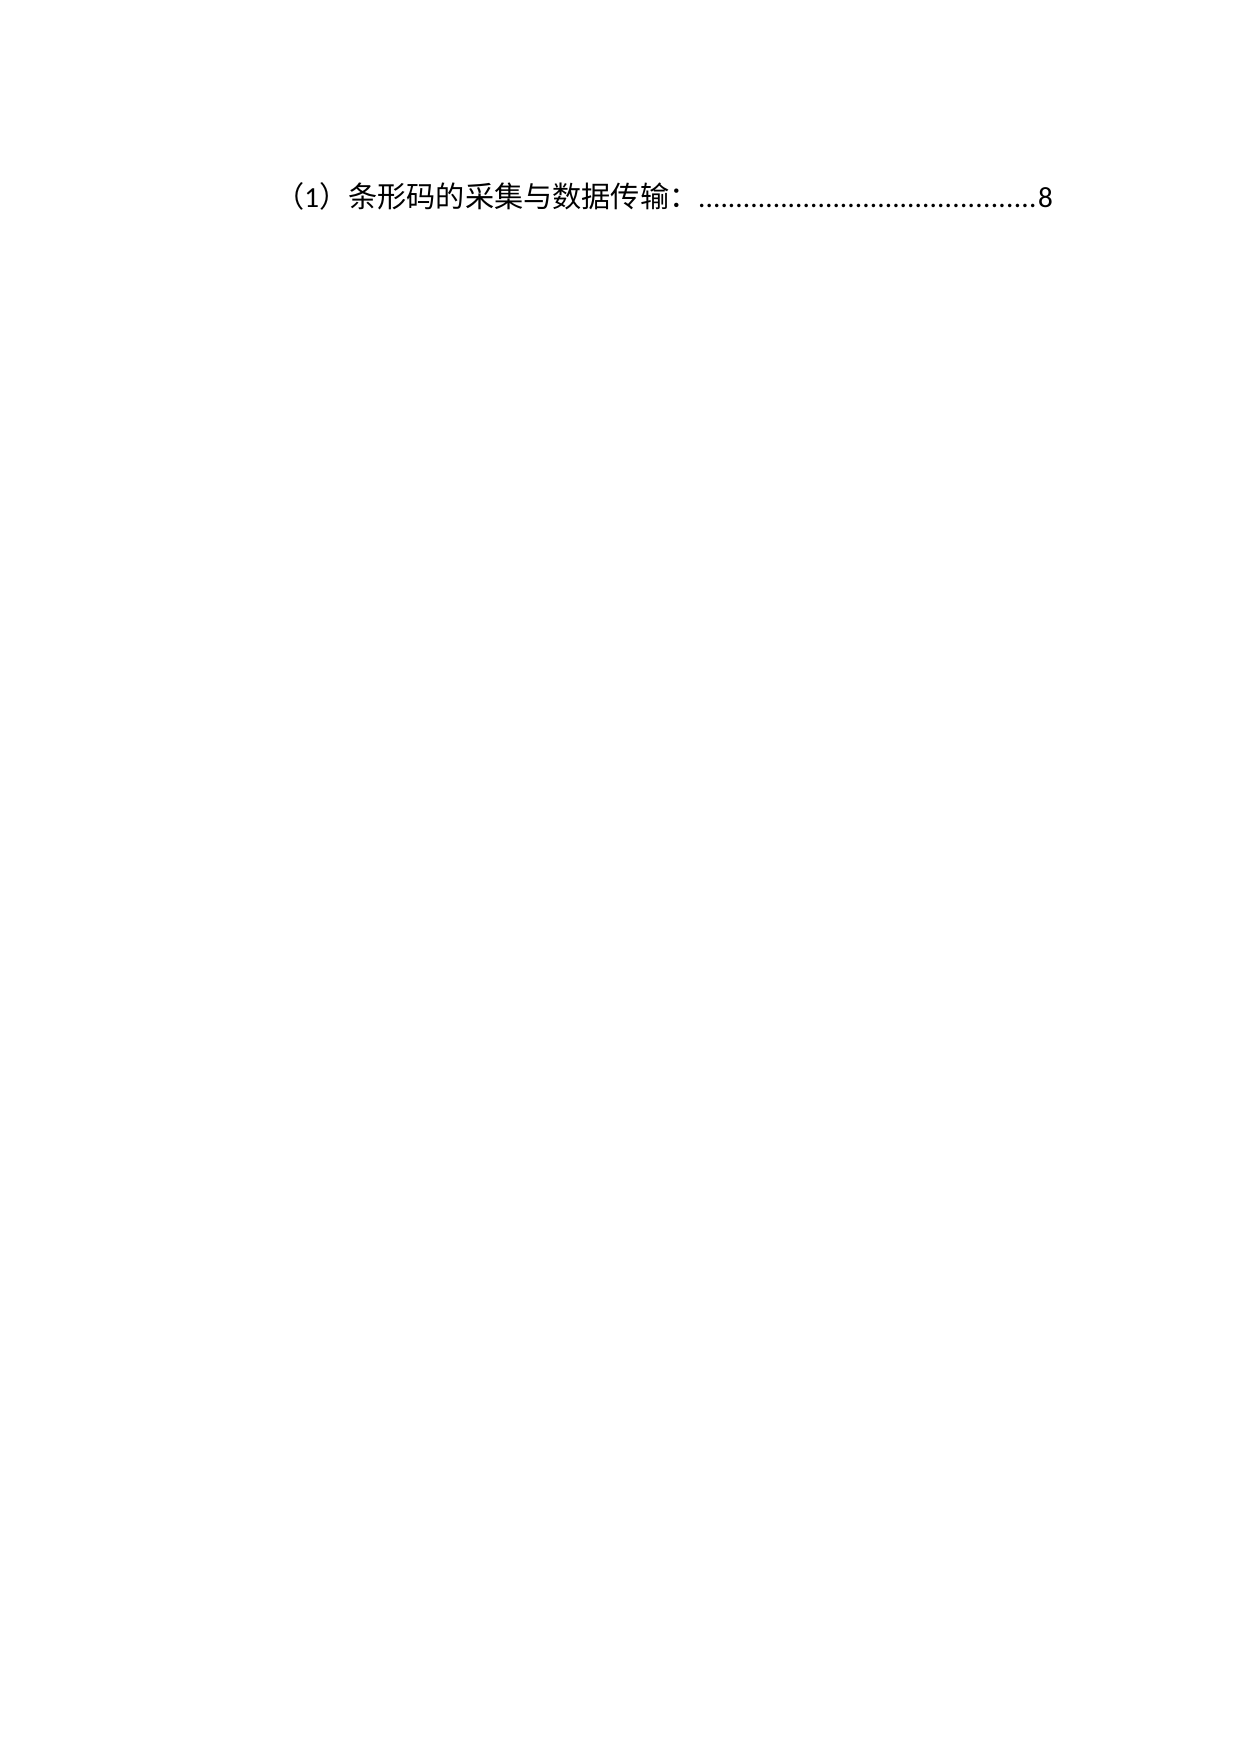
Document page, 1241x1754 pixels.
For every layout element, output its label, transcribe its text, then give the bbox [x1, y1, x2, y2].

text （1）条形码的采集与数据传输： 8 [275, 162, 1053, 227]
